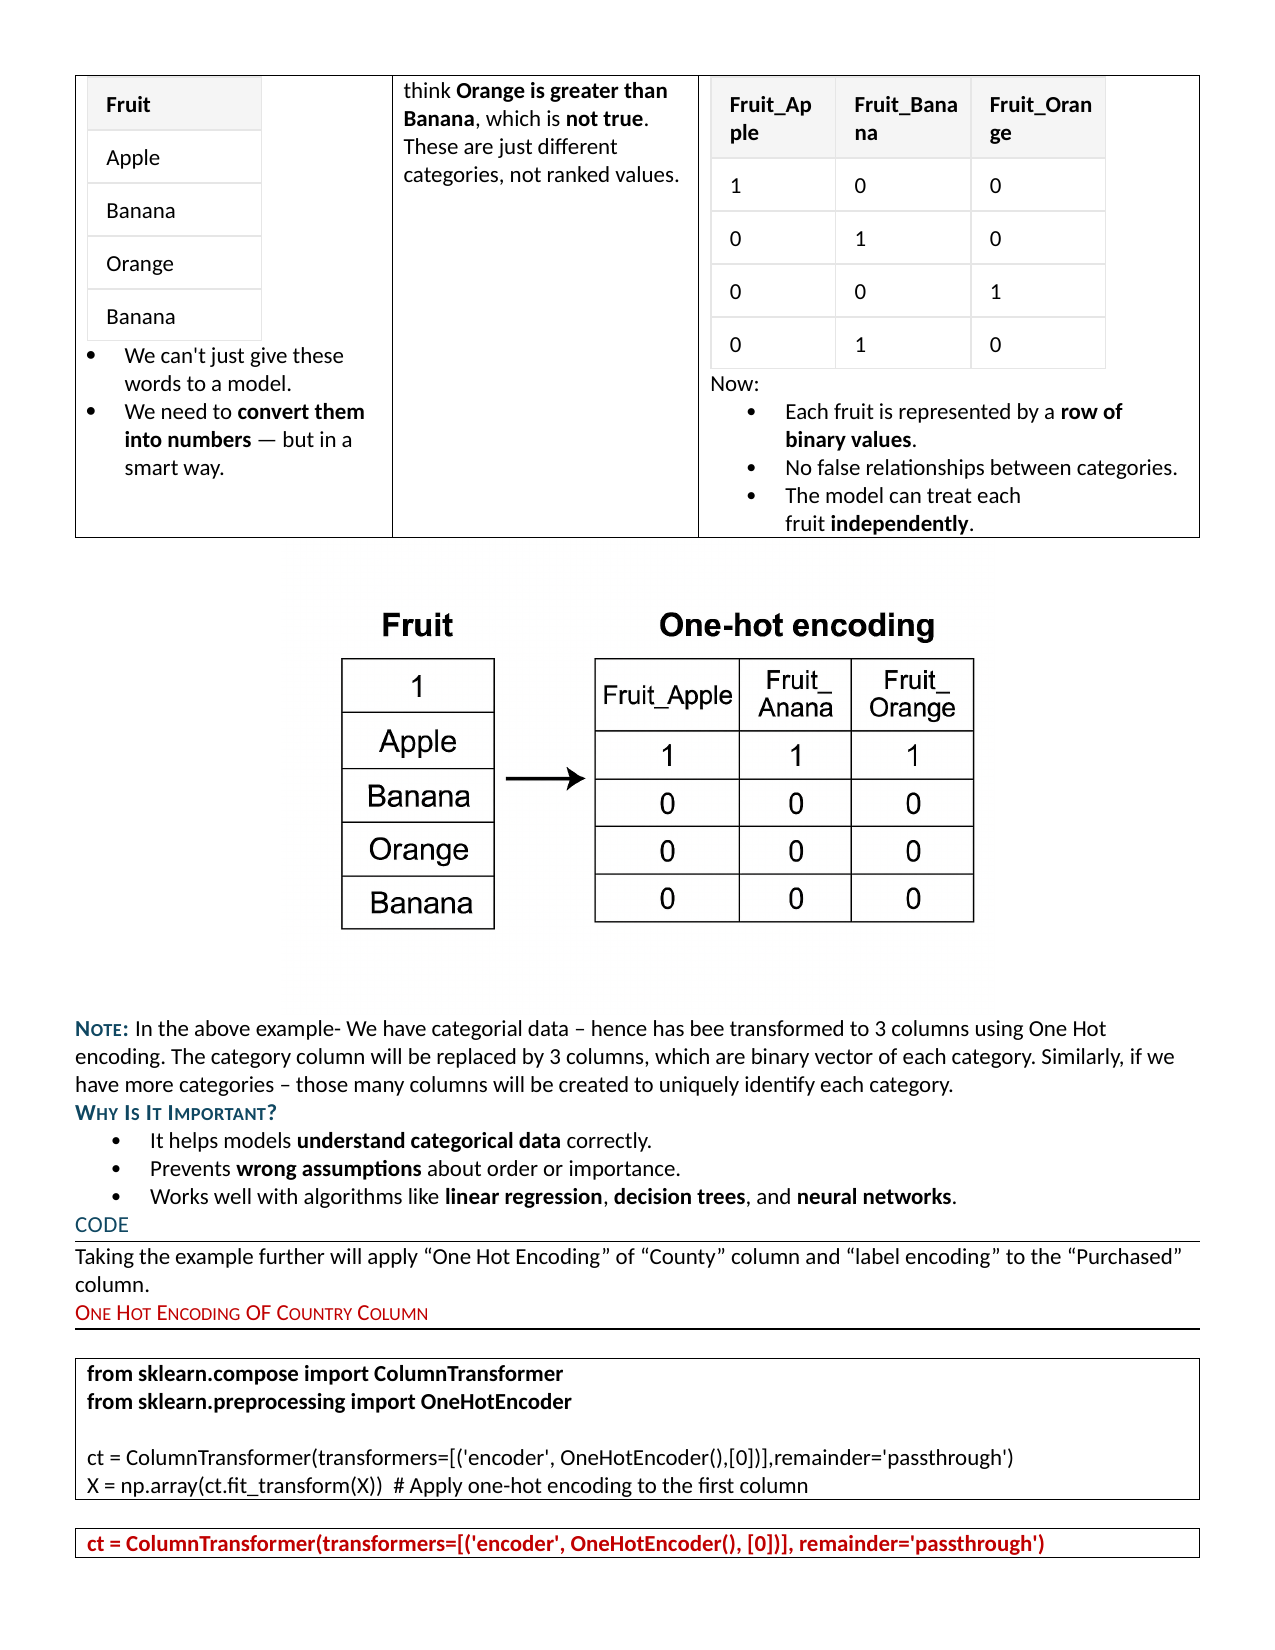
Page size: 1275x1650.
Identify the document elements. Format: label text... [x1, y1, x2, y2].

text Taking the example further will apply “One Hot Encoding” of “County” column and “label encoding” to the “Purchased” column. [75, 1242, 1200, 1298]
list Prevents wrong assumptions about order or importance. [112, 1154, 1200, 1182]
text One Hot Encoding OF Country Column [75, 1298, 1200, 1328]
text Why Is It Important? [75, 1098, 1200, 1126]
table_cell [699, 76, 1199, 537]
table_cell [393, 76, 698, 537]
table_header from sklearn.compose import ColumnTransformer from sklearn.preprocessing import OneHotEncoder ct = ColumnTransformer(transformers=[('encoder', OneHotEncoder(),[0])],remainder='passthrough') X = np.array(ct.fit_transform(X)) # Apply one-hot encoding to the first column [76, 1359, 1199, 1499]
list Works well with algorithms like linear regression, decision trees, and neural networks. [112, 1182, 1200, 1211]
text Note: In the above example- We have categorial data – hence has bee transformed to 3 columns using One Hot encoding. The category column will be replaced by 3 columns, which are binary vector of each category. Similarly, if we have more categories – those many columns will be created to uniquely identify each category. [75, 1014, 1200, 1098]
text CODE [75, 1211, 1200, 1241]
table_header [76, 1529, 1199, 1557]
picture [280, 538, 995, 1015]
list It helps models understand categorical data correctly. [112, 1126, 1200, 1154]
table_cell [76, 76, 392, 537]
